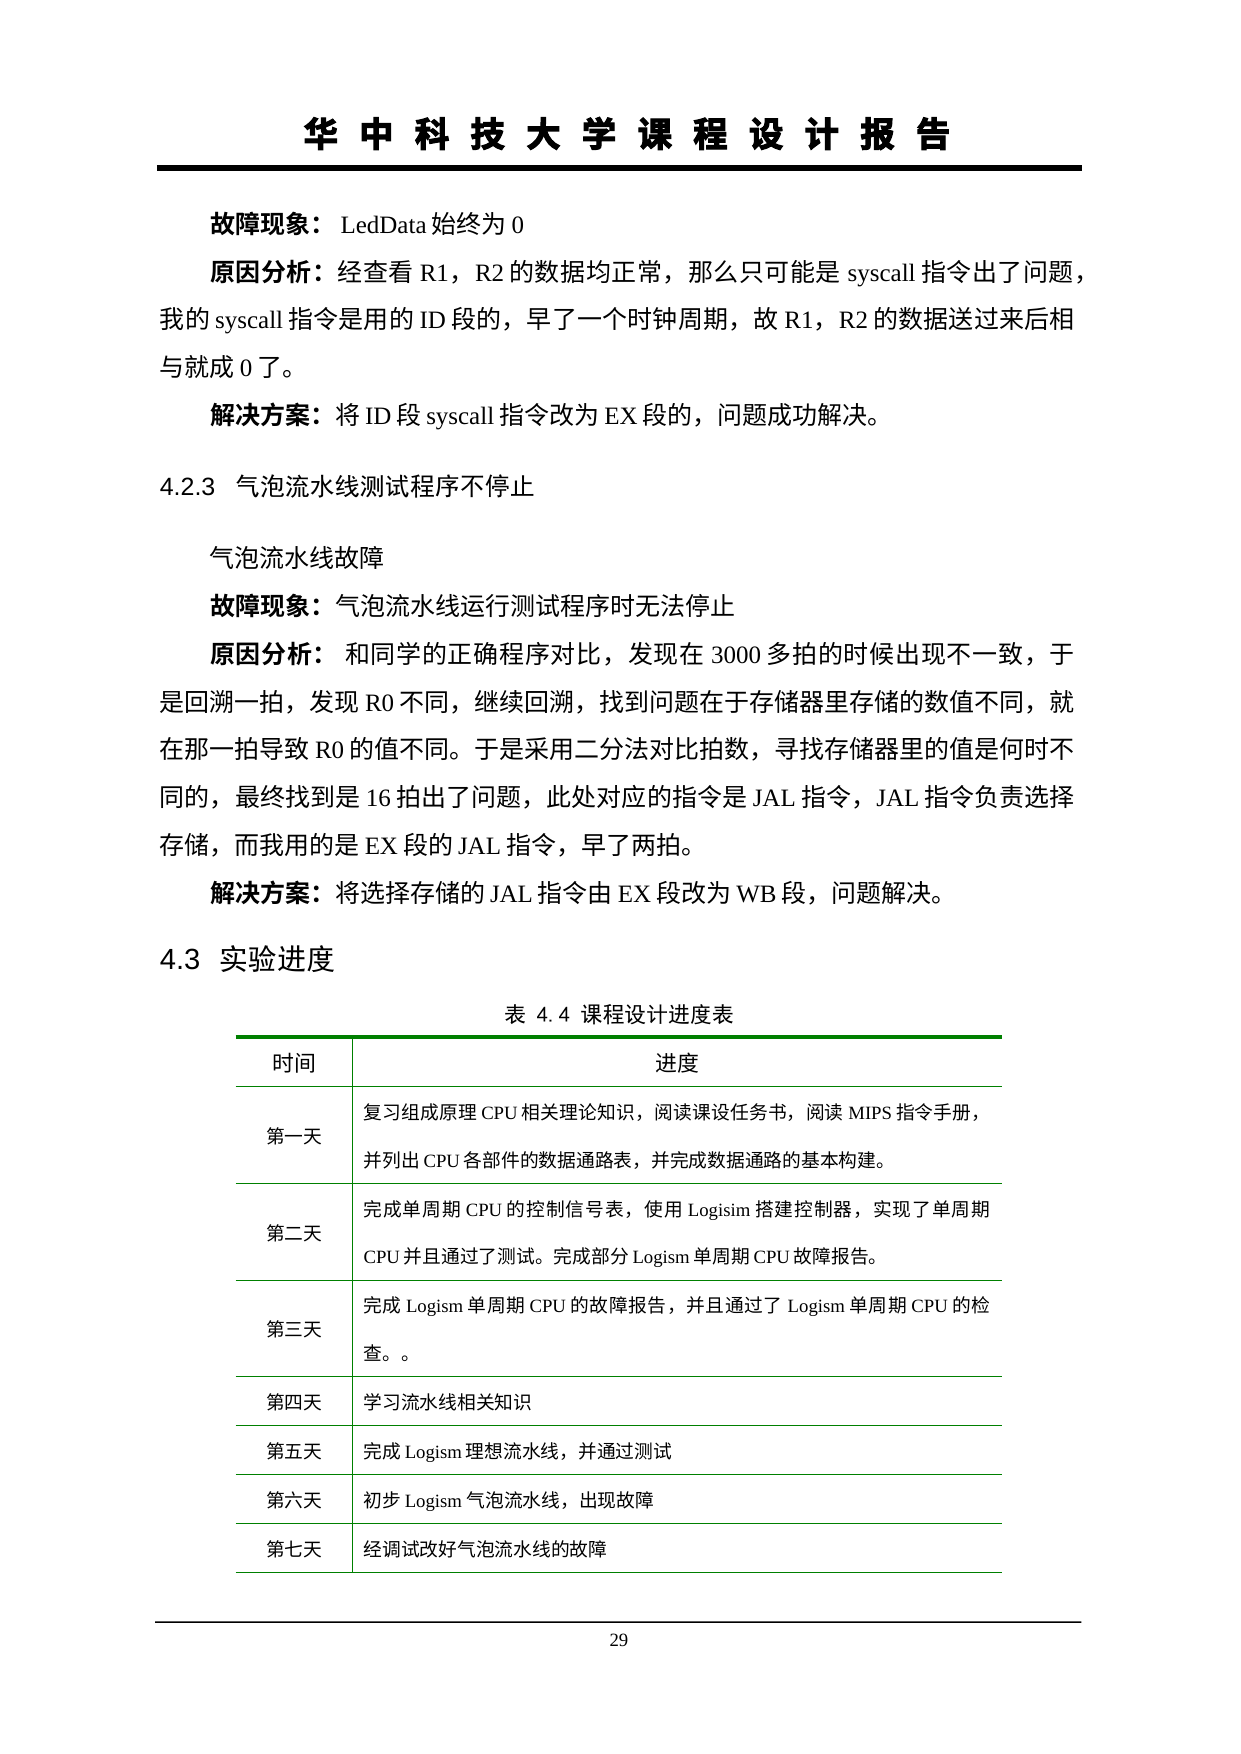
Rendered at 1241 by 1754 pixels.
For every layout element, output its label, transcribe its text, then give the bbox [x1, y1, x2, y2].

text 故障现象： LedData始终为0 [159, 198, 1075, 246]
table_cell 初步Logism 气泡流水线，出现故障 [353, 1475, 1002, 1523]
table_cell 完成Logism理想流水线，并通过测试 [353, 1426, 1002, 1474]
text 原因分析：经查看R1，R2的数据均正常，那么只可能是syscall指令出了问题，我的syscall指令是用的ID段的，早了一个时钟周期，故R1，R2的数据送过来后相与就成0了。 [159, 246, 1075, 390]
table_header 进度 [353, 1039, 1002, 1086]
subtitle 实验进度 [159, 941, 1053, 976]
table_cell 第三天 [236, 1281, 352, 1376]
table_cell 第二天 [236, 1184, 352, 1279]
table_cell 第六天 [236, 1475, 352, 1523]
table_cell 经调试改好气泡流水线的故障 [353, 1524, 1002, 1572]
table_cell 第五天 [236, 1426, 352, 1474]
table_cell 完成Logism单周期CPU的故障报告，并且通过了Logism单周期CPU的检查。。 [353, 1281, 1002, 1376]
text 解决方案：将选择存储的JAL指令由EX段改为WB段，问题解决。 [159, 868, 1075, 916]
table_cell 第一天 [236, 1087, 352, 1183]
subtitle 气泡流水线测试程序不停止 [159, 461, 1078, 509]
text 原因分析： 和同学的正确程序对比，发现在3000多拍的时候出现不一致，于是回溯一拍，发现R0不同，继续回溯，找到问题在于存储器里存储的数值不同，就在那一拍导致R0的值不同。于是采用二分法对比拍数，寻找存储器里的值是何时不同的，最终找到是16拍出了问题，此处对应的指令是JAL指令，JAL指令负责选择存储，而我用的是EX段的JAL指令，早了两拍。 [159, 629, 1075, 868]
table_cell 第七天 [236, 1524, 352, 1572]
table_header 时间 [236, 1039, 352, 1086]
table_cell 第四天 [236, 1377, 352, 1425]
table_cell 完成单周期CPU的控制信号表，使用Logisim搭建控制器，实现了单周期CPU并且通过了测试。完成部分Logism单周期CPU故障报告。 [353, 1184, 1002, 1279]
text 解决方案：将ID段syscall指令改为EX段的，问题成功解决。 [159, 390, 1075, 437]
table_cell 复习组成原理CPU相关理论知识，阅读课设任务书，阅读MIPS指令手册，并列出CPU各部件的数据通路表，并完成数据通路的基本构建。 [353, 1087, 1002, 1183]
table_cell 学习流水线相关知识 [353, 1377, 1002, 1425]
text 故障现象：气泡流水线运行测试程序时无法停止 [159, 581, 1075, 629]
text 气泡流水线故障 [159, 533, 1075, 581]
